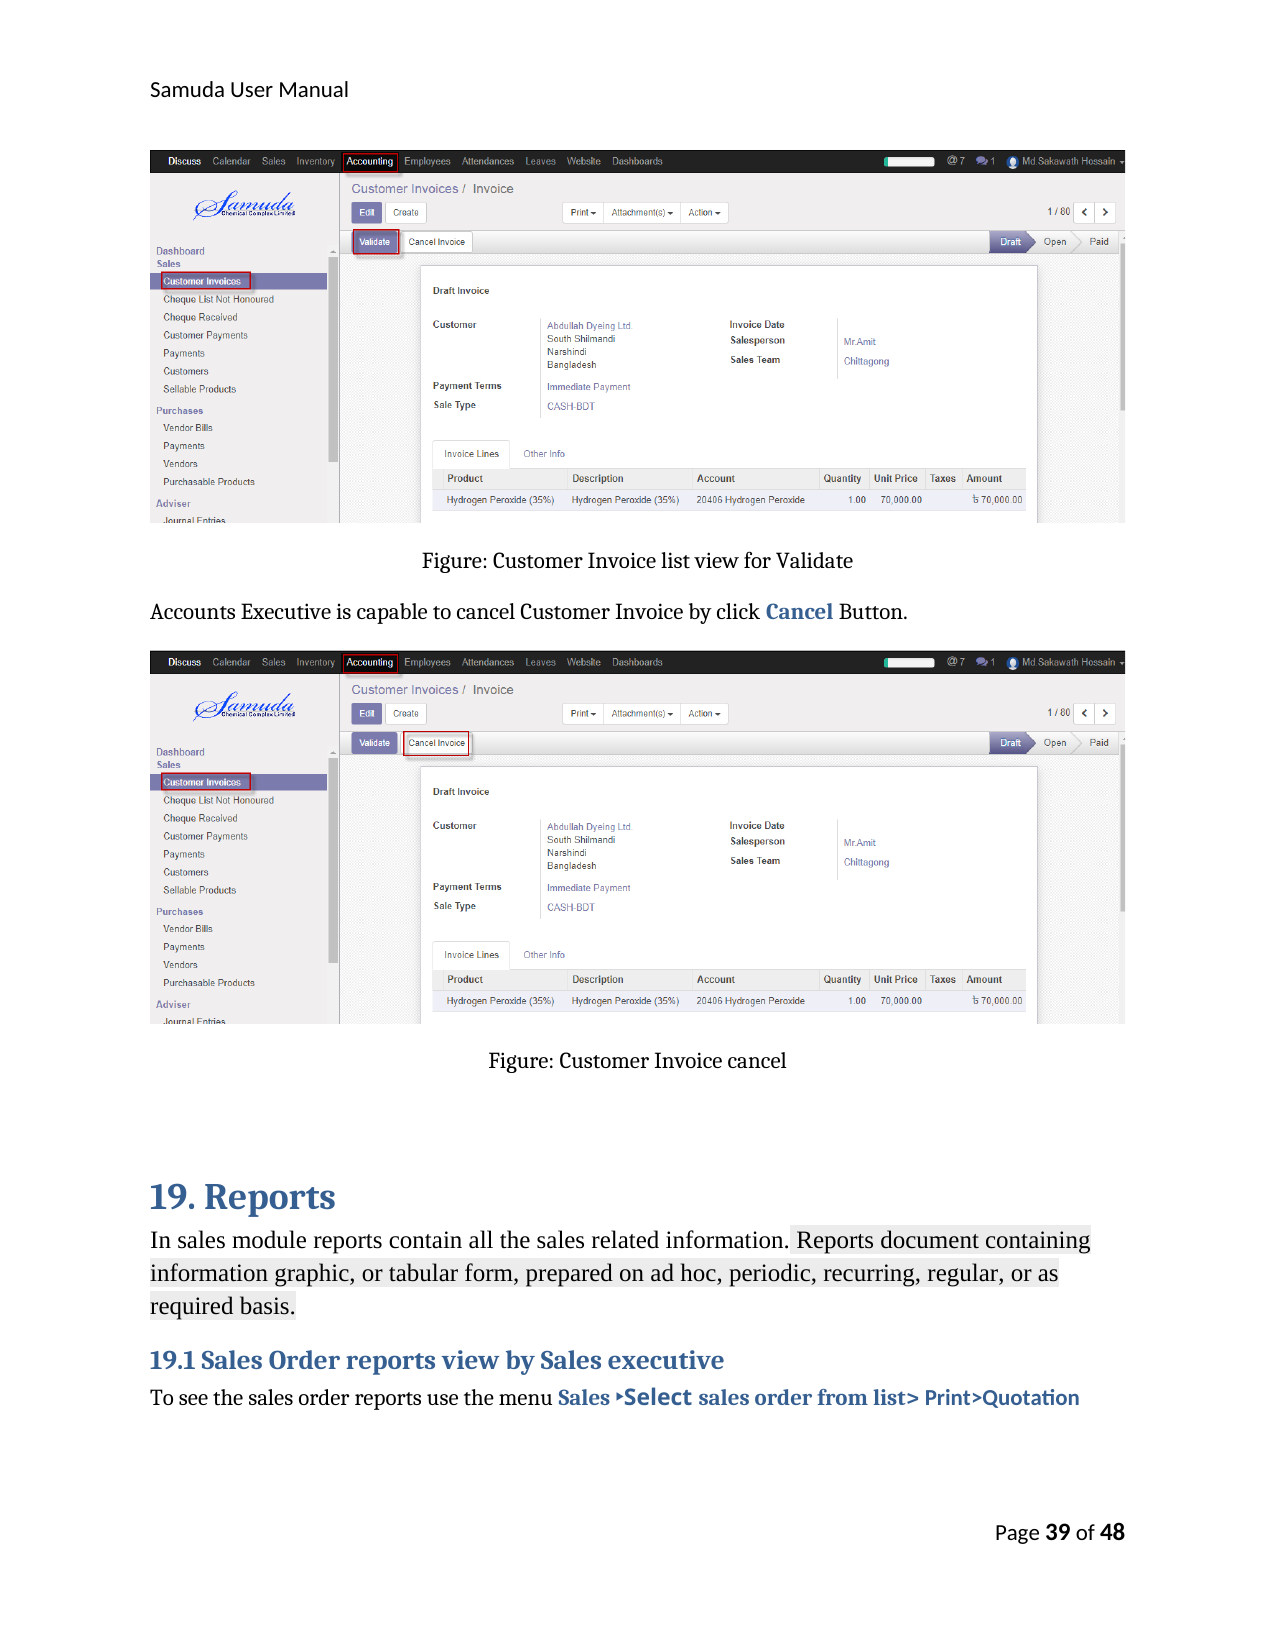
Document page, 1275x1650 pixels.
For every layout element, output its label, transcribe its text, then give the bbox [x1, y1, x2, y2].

text Figure: Customer Invoice cancel [150, 1048, 1125, 1074]
text To see the sales order reports use the menu Sales ‣Select sales order from list> Print>Quotation [150, 1381, 615, 1412]
text To see the sales order reports use the menu Sales ‣Select sales order from list> Print>Quotation [698, 1381, 1125, 1412]
subtitle 19. Reports [150, 1176, 1125, 1219]
picture [150, 650, 1125, 1024]
text Figure: Customer Invoice list view for Validate [150, 548, 1125, 574]
subtitle 19.1 Sales Order reports view by Sales executive [150, 1345, 1125, 1376]
text Accounts Executive is capable to cancel Customer Invoice by click Cancel Button. [150, 599, 1125, 625]
picture [150, 150, 1125, 523]
text In sales module reports contain all the sales related information. Reports document containing information graphic, or tabular form, prepared on ad hoc, periodic, recurring, regular, or as required basis. [150, 1225, 1125, 1320]
